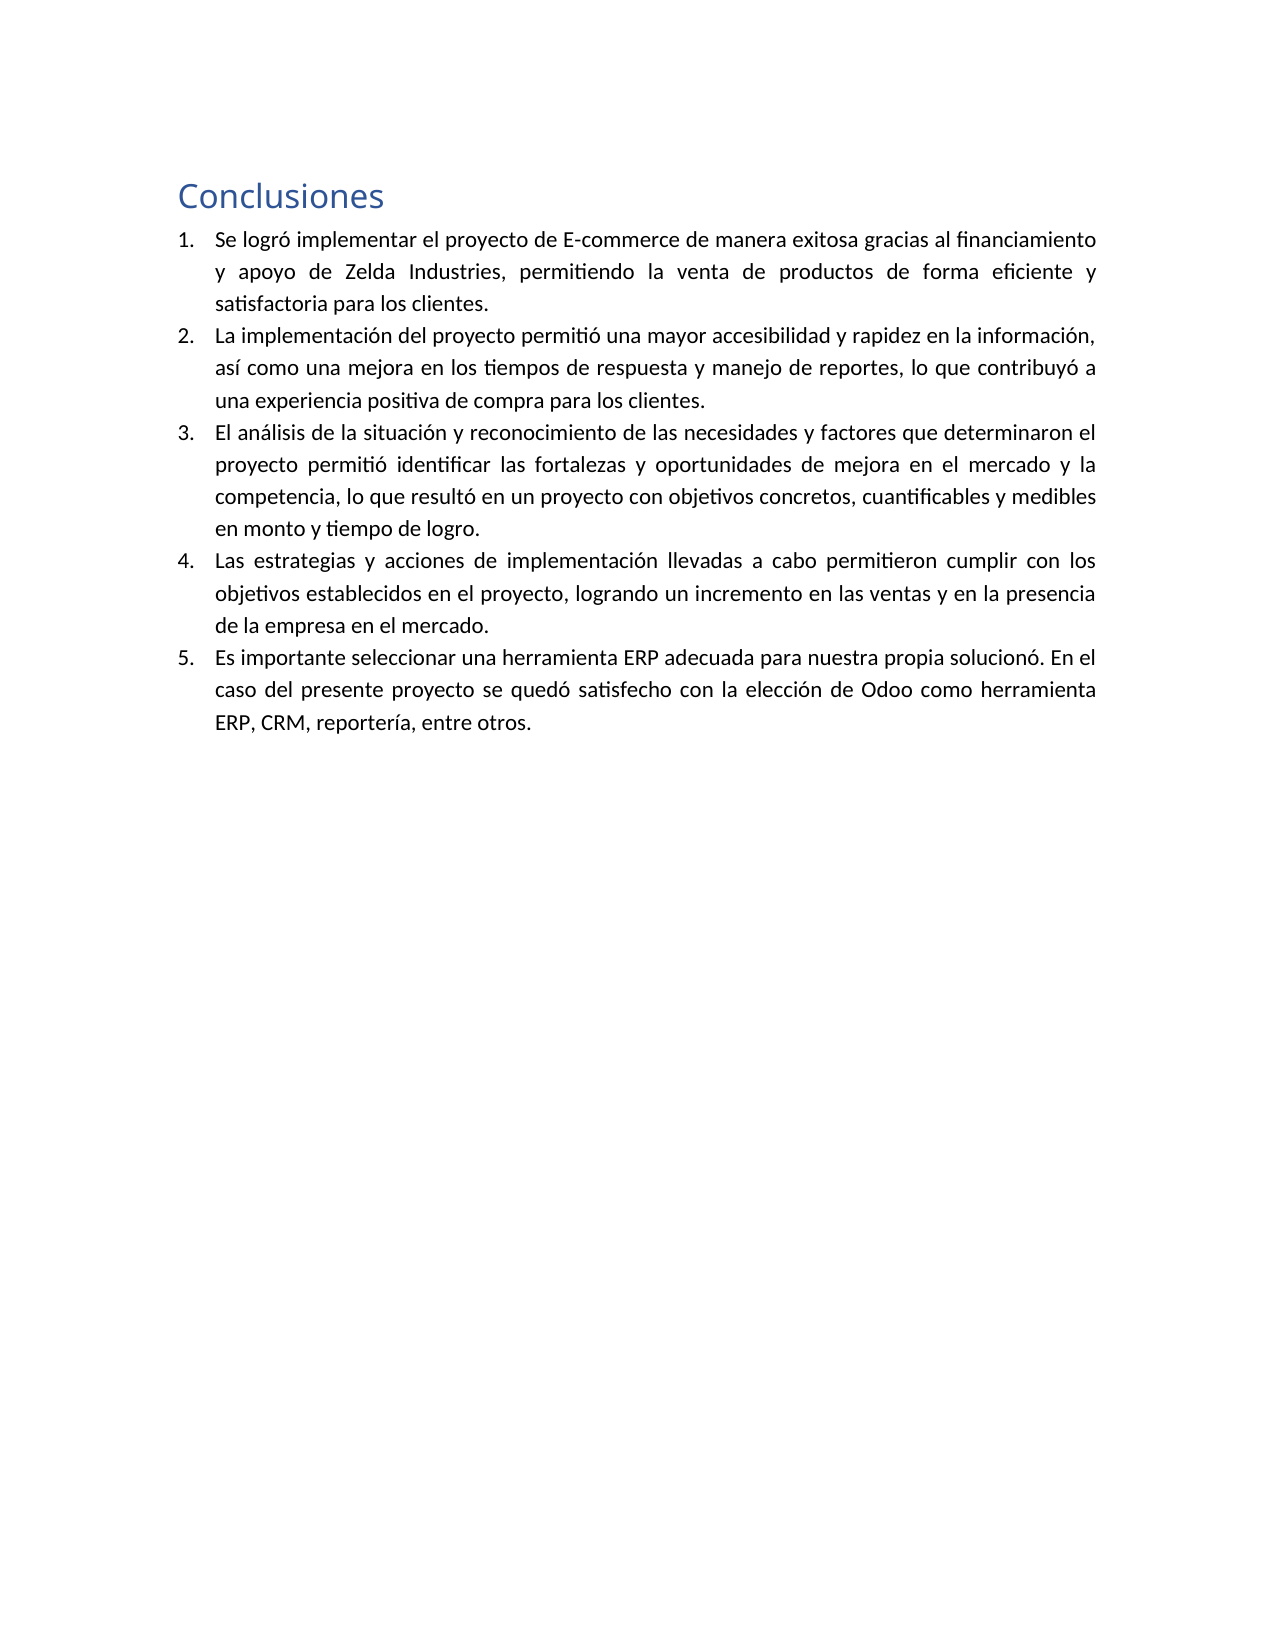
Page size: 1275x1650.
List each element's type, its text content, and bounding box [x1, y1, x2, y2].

list Es importante seleccionar una herramienta ERP adecuada para nuestra propia solucionó. En el caso del presente proyecto se quedó satisfecho con la elección de Odoo como herramienta ERP, CRM, reportería, entre otros. [177, 643, 1098, 736]
list El análisis de la situación y reconocimiento de las necesidades y factores que determinaron el proyecto permitió identificar las fortalezas y oportunidades de mejora en el mercado y la competencia, lo que resultó en un proyecto con objetivos concretos, cuantificables y medibles en monto y tiempo de logro. [177, 418, 1098, 542]
subtitle Conclusiones [177, 173, 1098, 218]
list Las estrategias y acciones de implementación llevadas a cabo permitieron cumplir con los objetivos establecidos en el proyecto, logrando un incremento en las ventas y en la presencia de la empresa en el mercado. [177, 547, 1098, 639]
list Se logró implementar el proyecto de E-commerce de manera exitosa gracias al financiamiento y apoyo de Zelda Industries, permitiendo la venta de productos de forma eficiente y satisfactoria para los clientes. [177, 225, 1098, 317]
list La implementación del proyecto permitió una mayor accesibilidad y rapidez en la información, así como una mejora en los tiempos de respuesta y manejo de reportes, lo que contribuyó a una experiencia positiva de compra para los clientes. [177, 321, 1098, 414]
